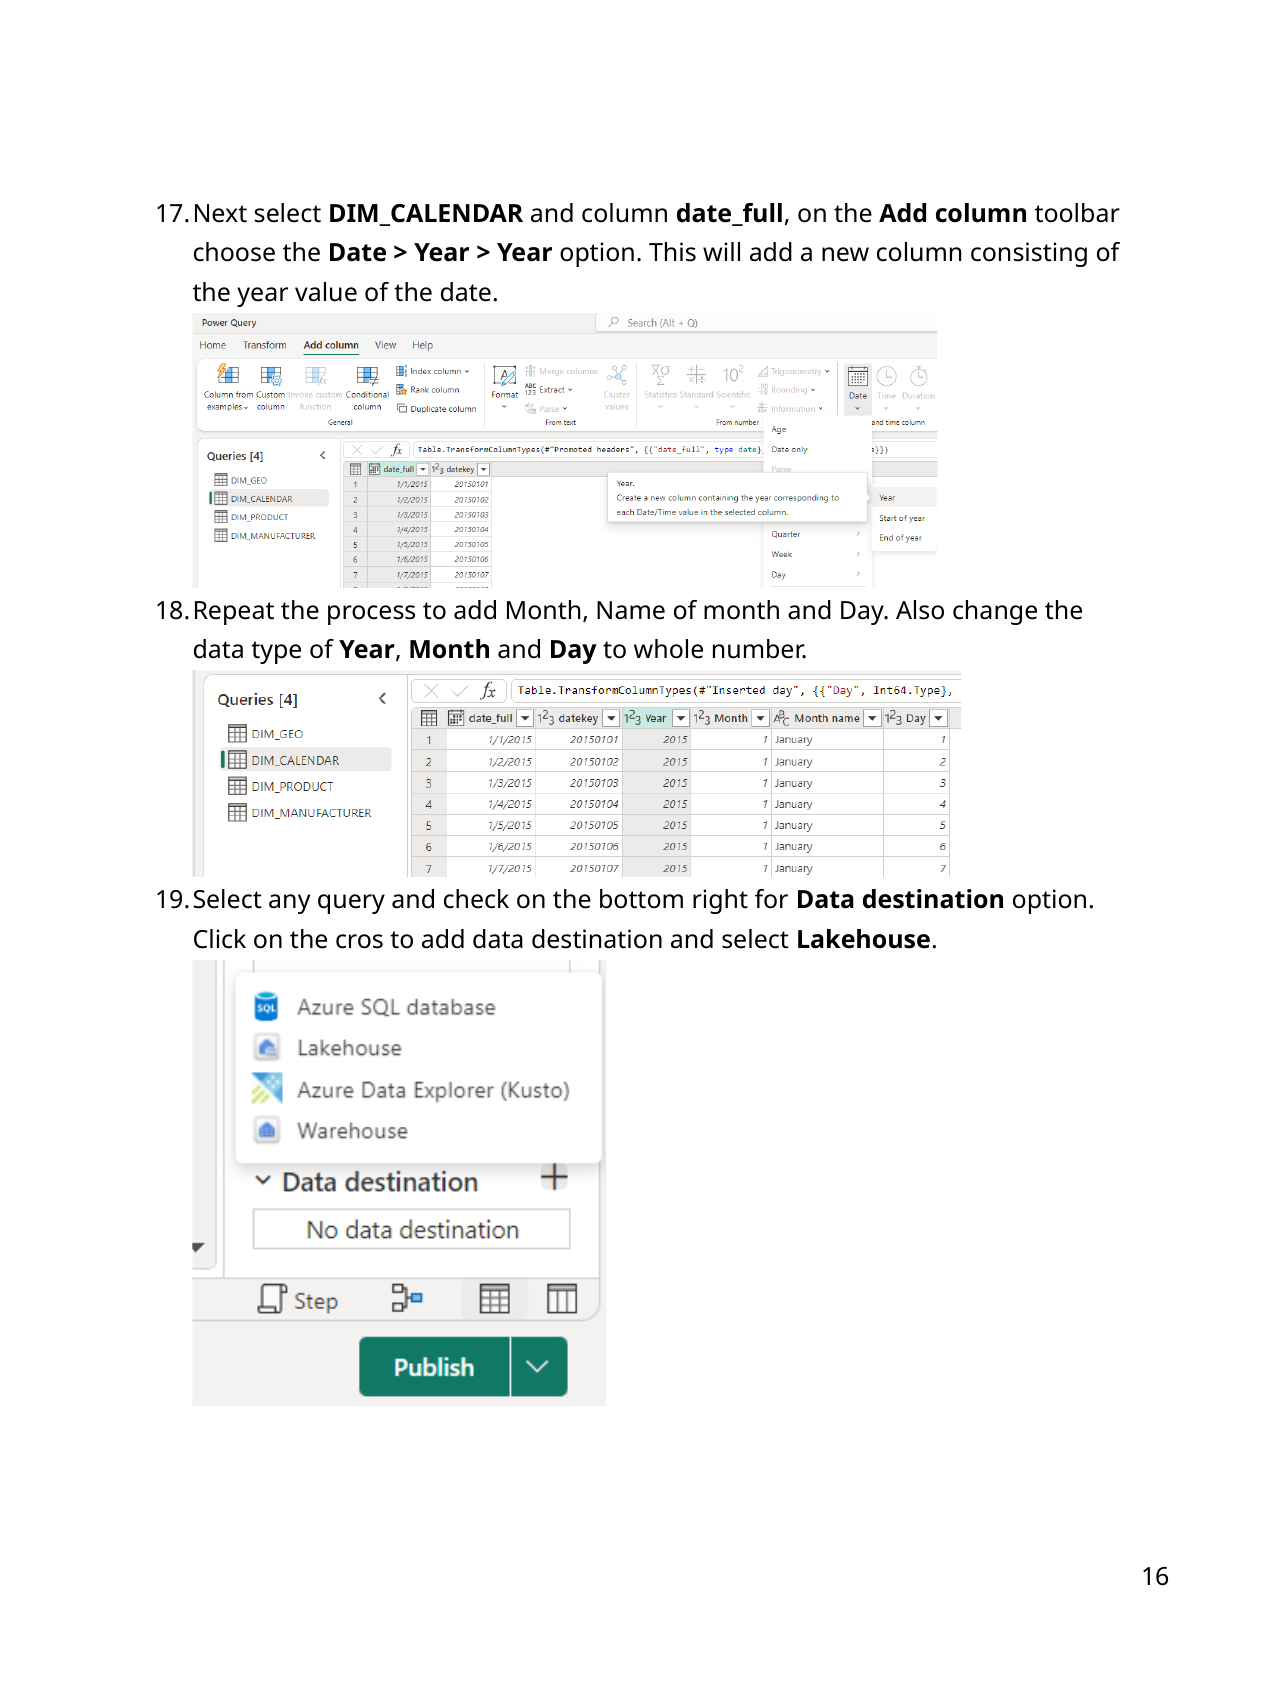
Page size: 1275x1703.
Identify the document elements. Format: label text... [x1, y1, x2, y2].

picture [192, 313, 938, 588]
picture [192, 960, 607, 1406]
picture [192, 670, 962, 877]
